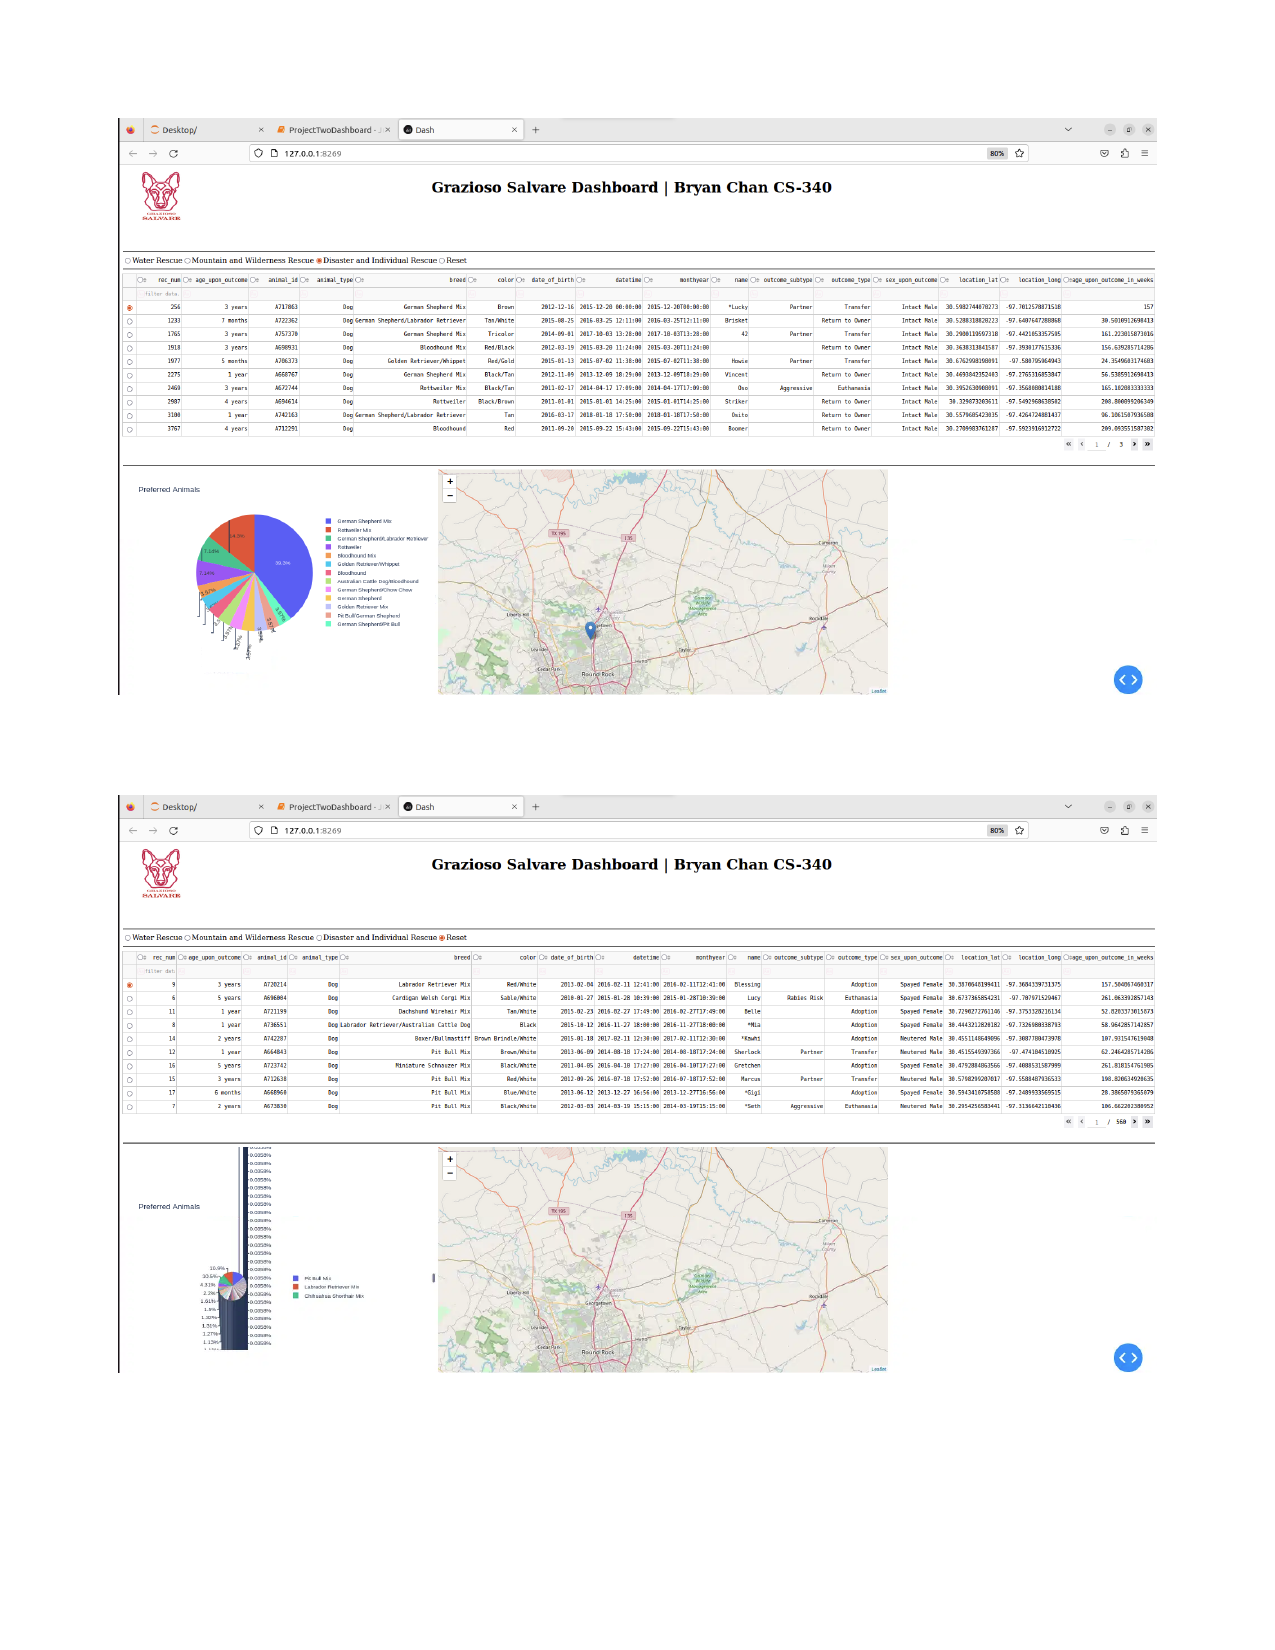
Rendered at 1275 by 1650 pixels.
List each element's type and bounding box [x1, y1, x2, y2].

picture [118, 795, 1157, 1373]
picture [118, 118, 1157, 695]
